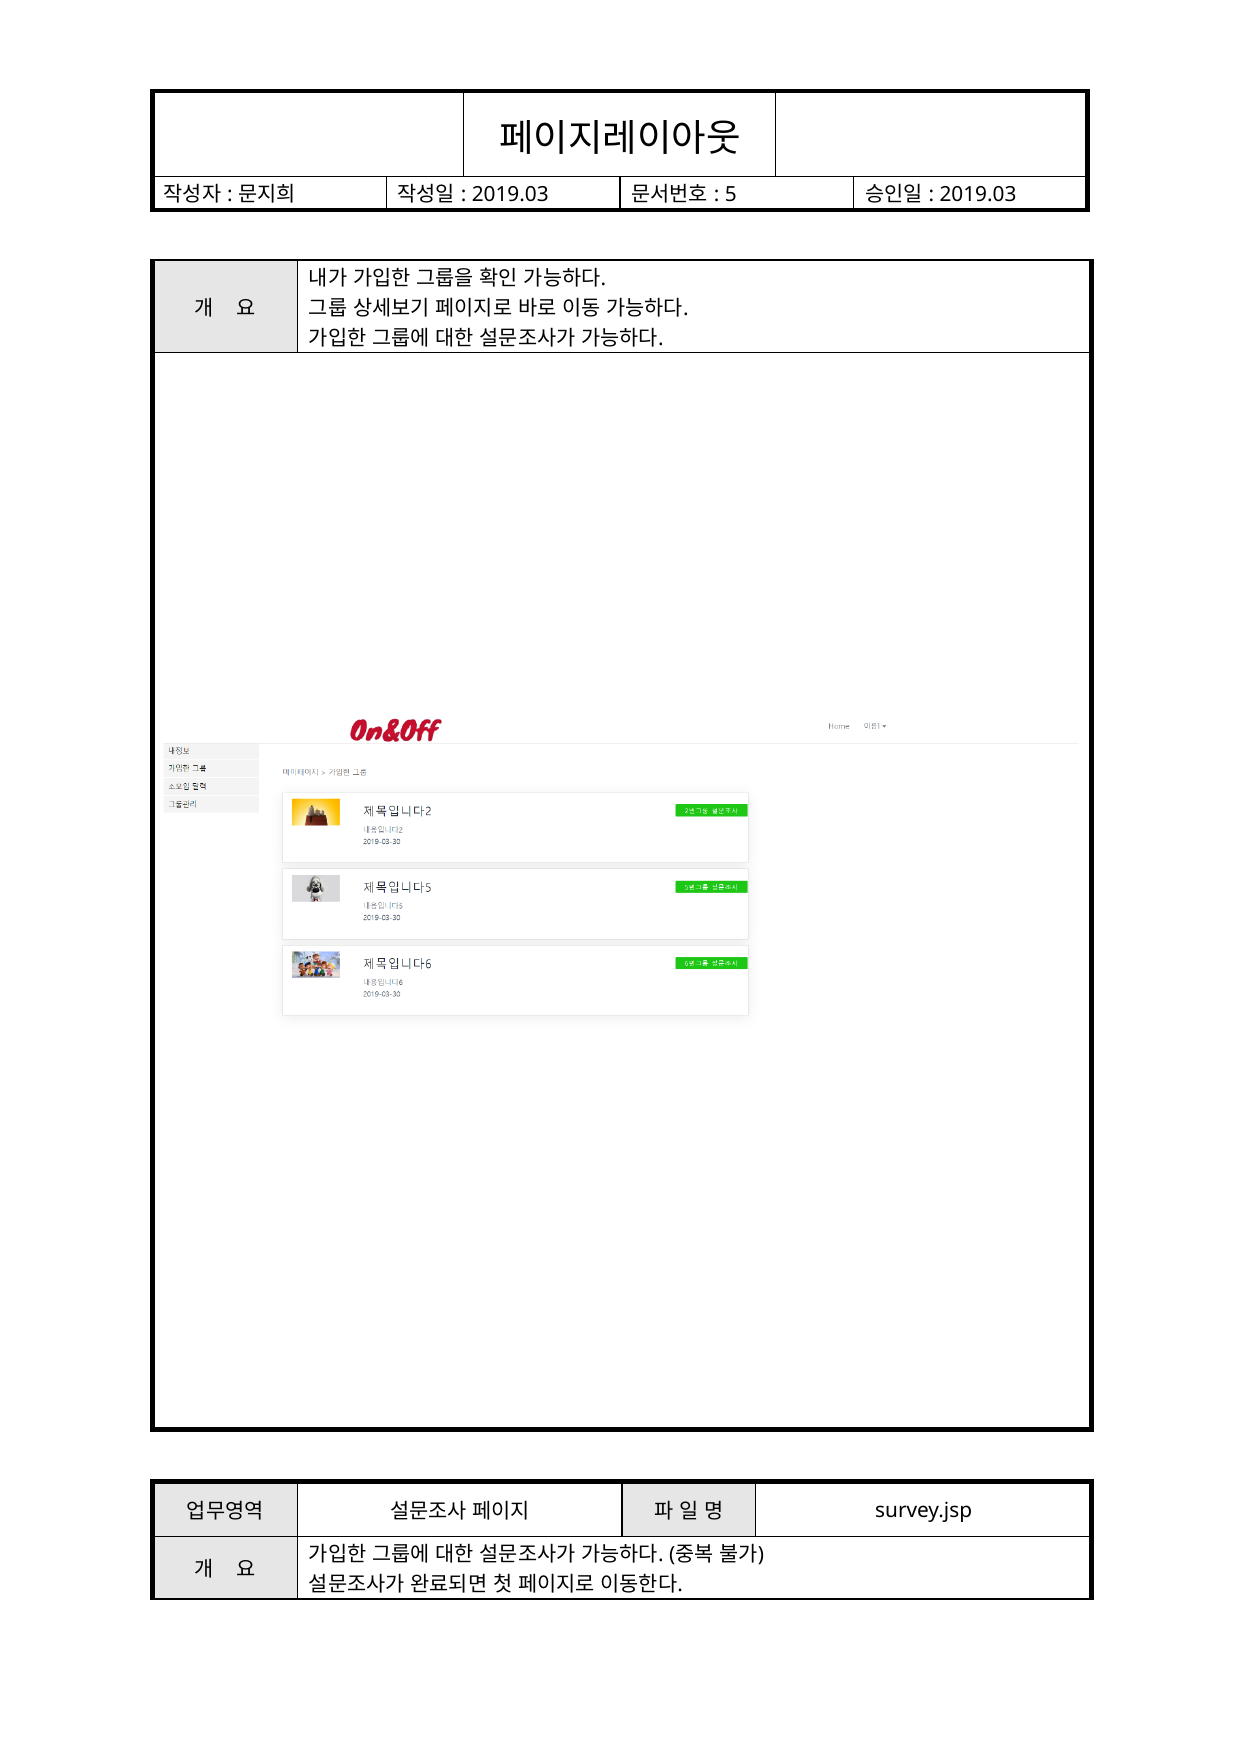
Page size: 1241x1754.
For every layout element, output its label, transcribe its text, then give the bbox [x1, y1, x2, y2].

picture [163, 700, 1079, 1109]
table_cell 내가 가입한 그룹을 확인 가능하다. 그룹 상세보기 페이지로 바로 이동 가능하다. 가입한 그룹에 대한 설문조사가 가능하다. [298, 261, 1089, 352]
table_header 파 일 명 [623, 1484, 755, 1536]
table_cell [155, 353, 1089, 1427]
table_header survey.jsp [756, 1484, 1089, 1536]
table_cell 개 요 [155, 261, 297, 352]
table_cell 가입한 그룹에 대한 설문조사가 가능하다. (중복 불가) 설문조사가 완료되면 첫 페이지로 이동한다. [298, 1537, 1089, 1598]
table_header 설문조사 페이지 [298, 1484, 621, 1536]
table_header 업무영역 [155, 1484, 297, 1536]
table_cell 개 요 [155, 1537, 297, 1598]
